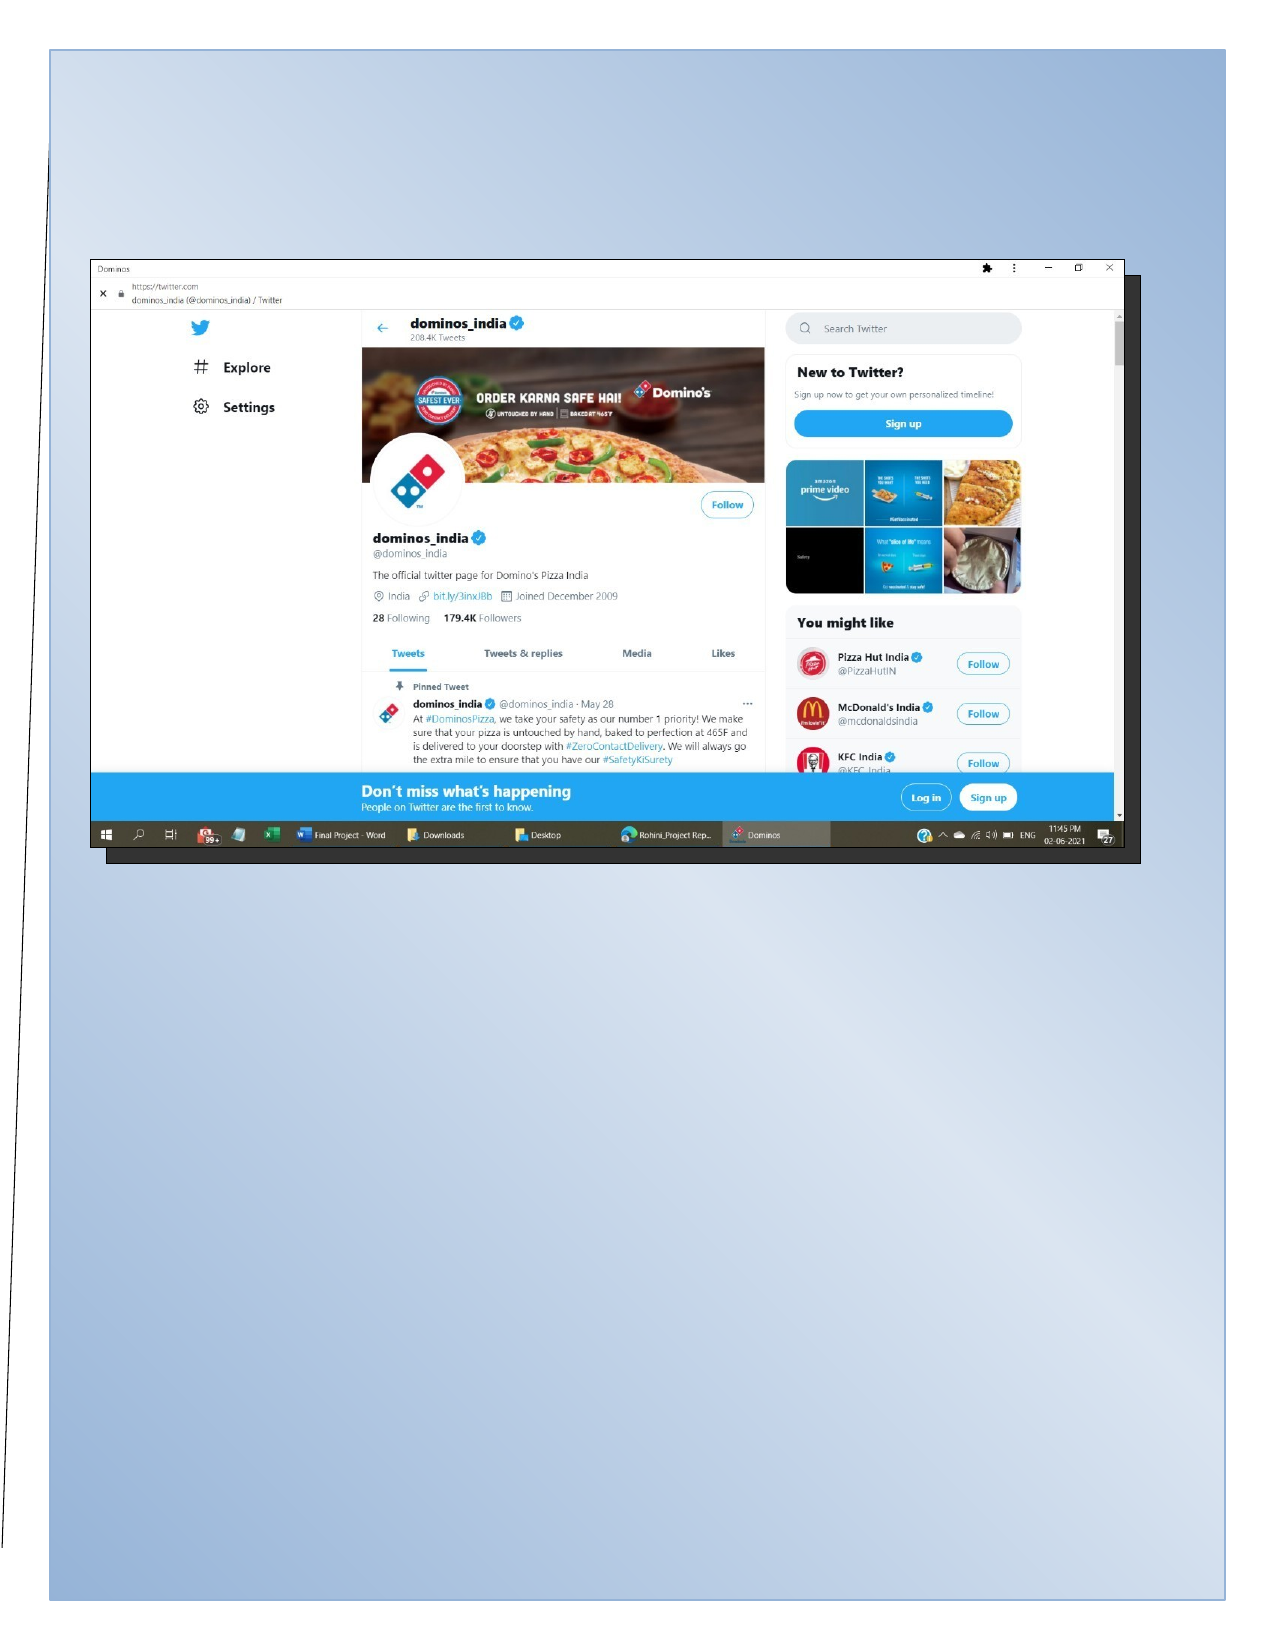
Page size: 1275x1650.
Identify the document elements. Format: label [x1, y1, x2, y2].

picture [91, 260, 1124, 847]
picture [107, 276, 1140, 863]
